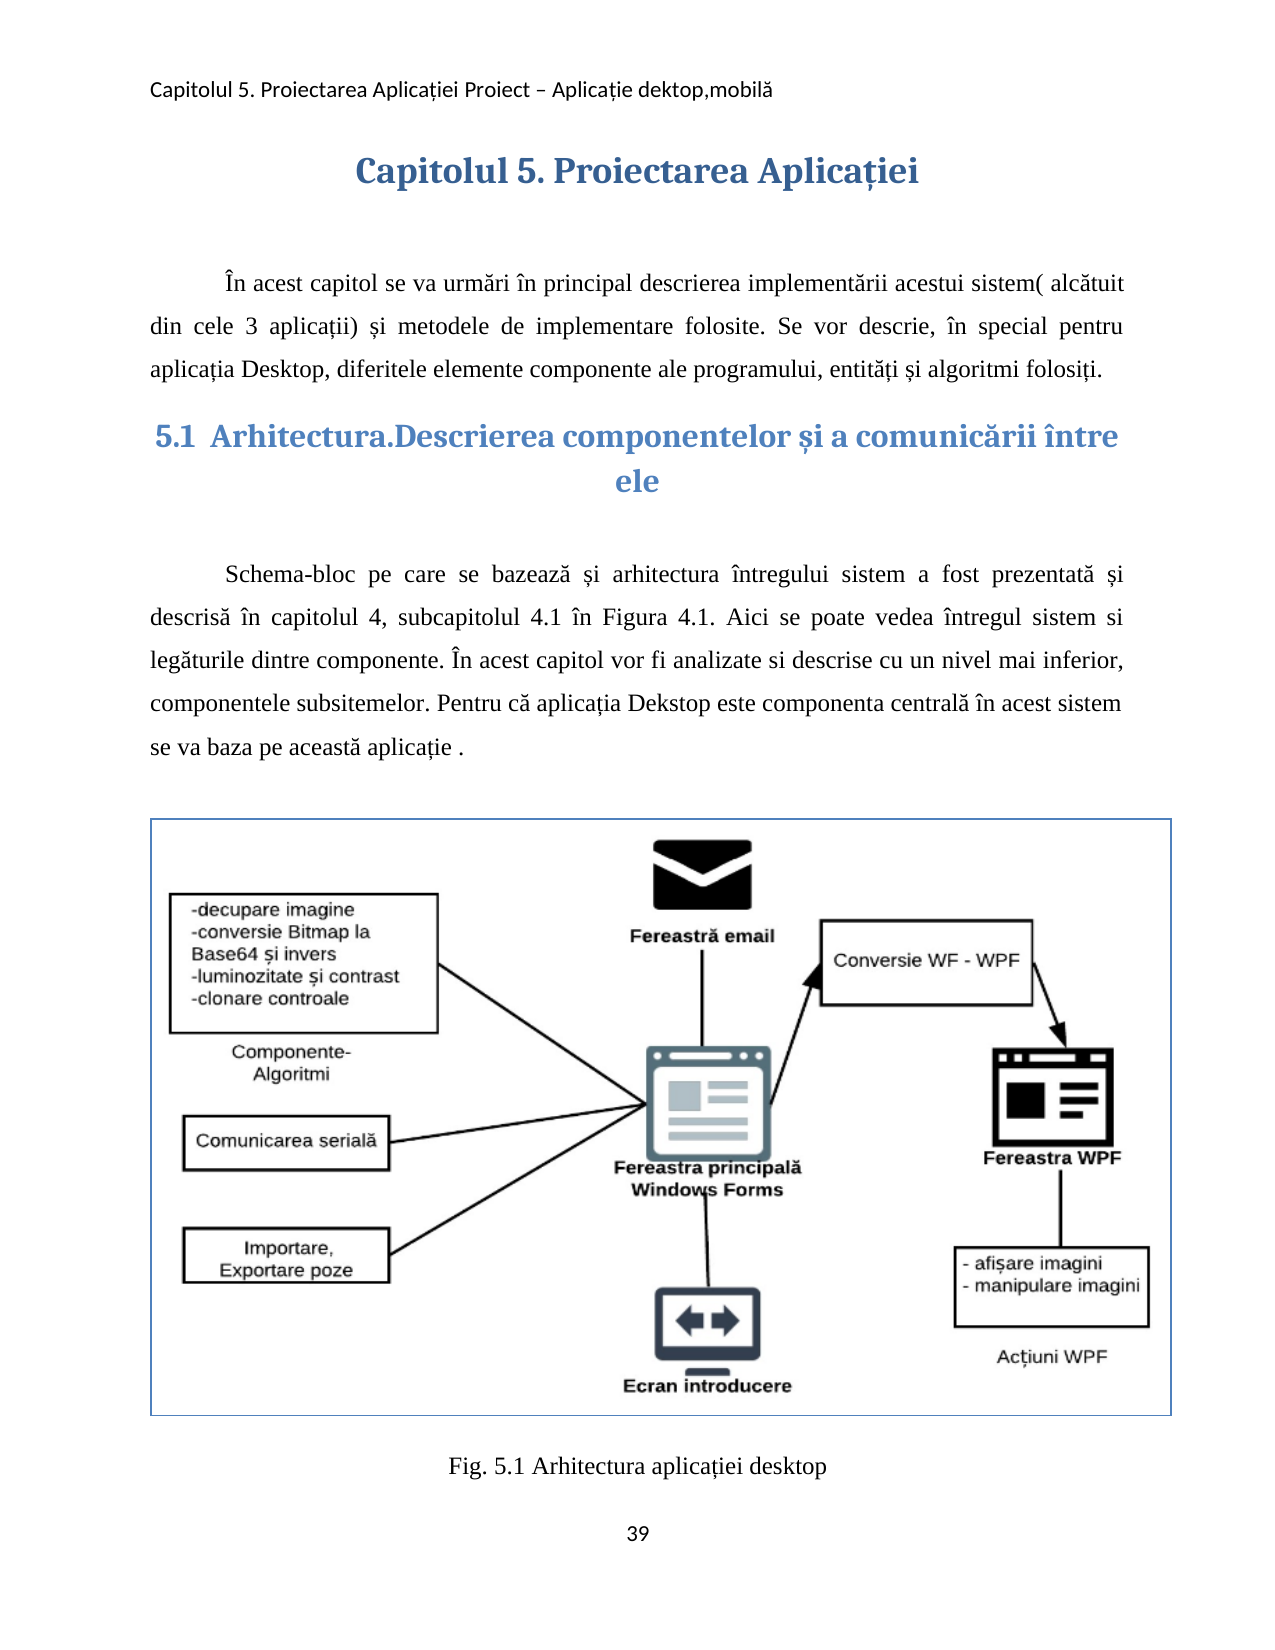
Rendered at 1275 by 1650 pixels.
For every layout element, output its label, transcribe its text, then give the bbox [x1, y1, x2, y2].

subtitle Capitolul 5. Proiectarea Aplicației [150, 150, 1125, 193]
text În acest capitol se va urmări în principal descrierea implementării acestui sistem( alcătuit din cele 3 aplicații) și metodele de implementare folosite. Se vor descrie, în special pentru aplicația Desktop, diferitele elemente componente ale programului, entități și algoritmi folosiți. [150, 268, 1125, 383]
text Fig. 5.1 Arhitectura aplicației desktop [150, 1451, 1125, 1480]
picture [152, 820, 1170, 1415]
text Schema-bloc pe care se bazează și arhitectura întregului sistem a fost prezentată și descrisă în capitolul 4, subcapitolul 4.1 în Figura 4.1. Aici se poate vedea întregul sistem si legăturile dintre componente. În acest capitol vor fi analizate si descrise cu un nivel mai inferior, componentele subsitemelor. Pentru că aplicația Dekstop este componenta centrală în acest sistem [150, 559, 1125, 717]
text se va baza pe această aplicație . [150, 732, 1125, 760]
subtitle 5.1 Arhitectura.Descrierea componentelor și a comunicării între ele [150, 418, 1125, 500]
